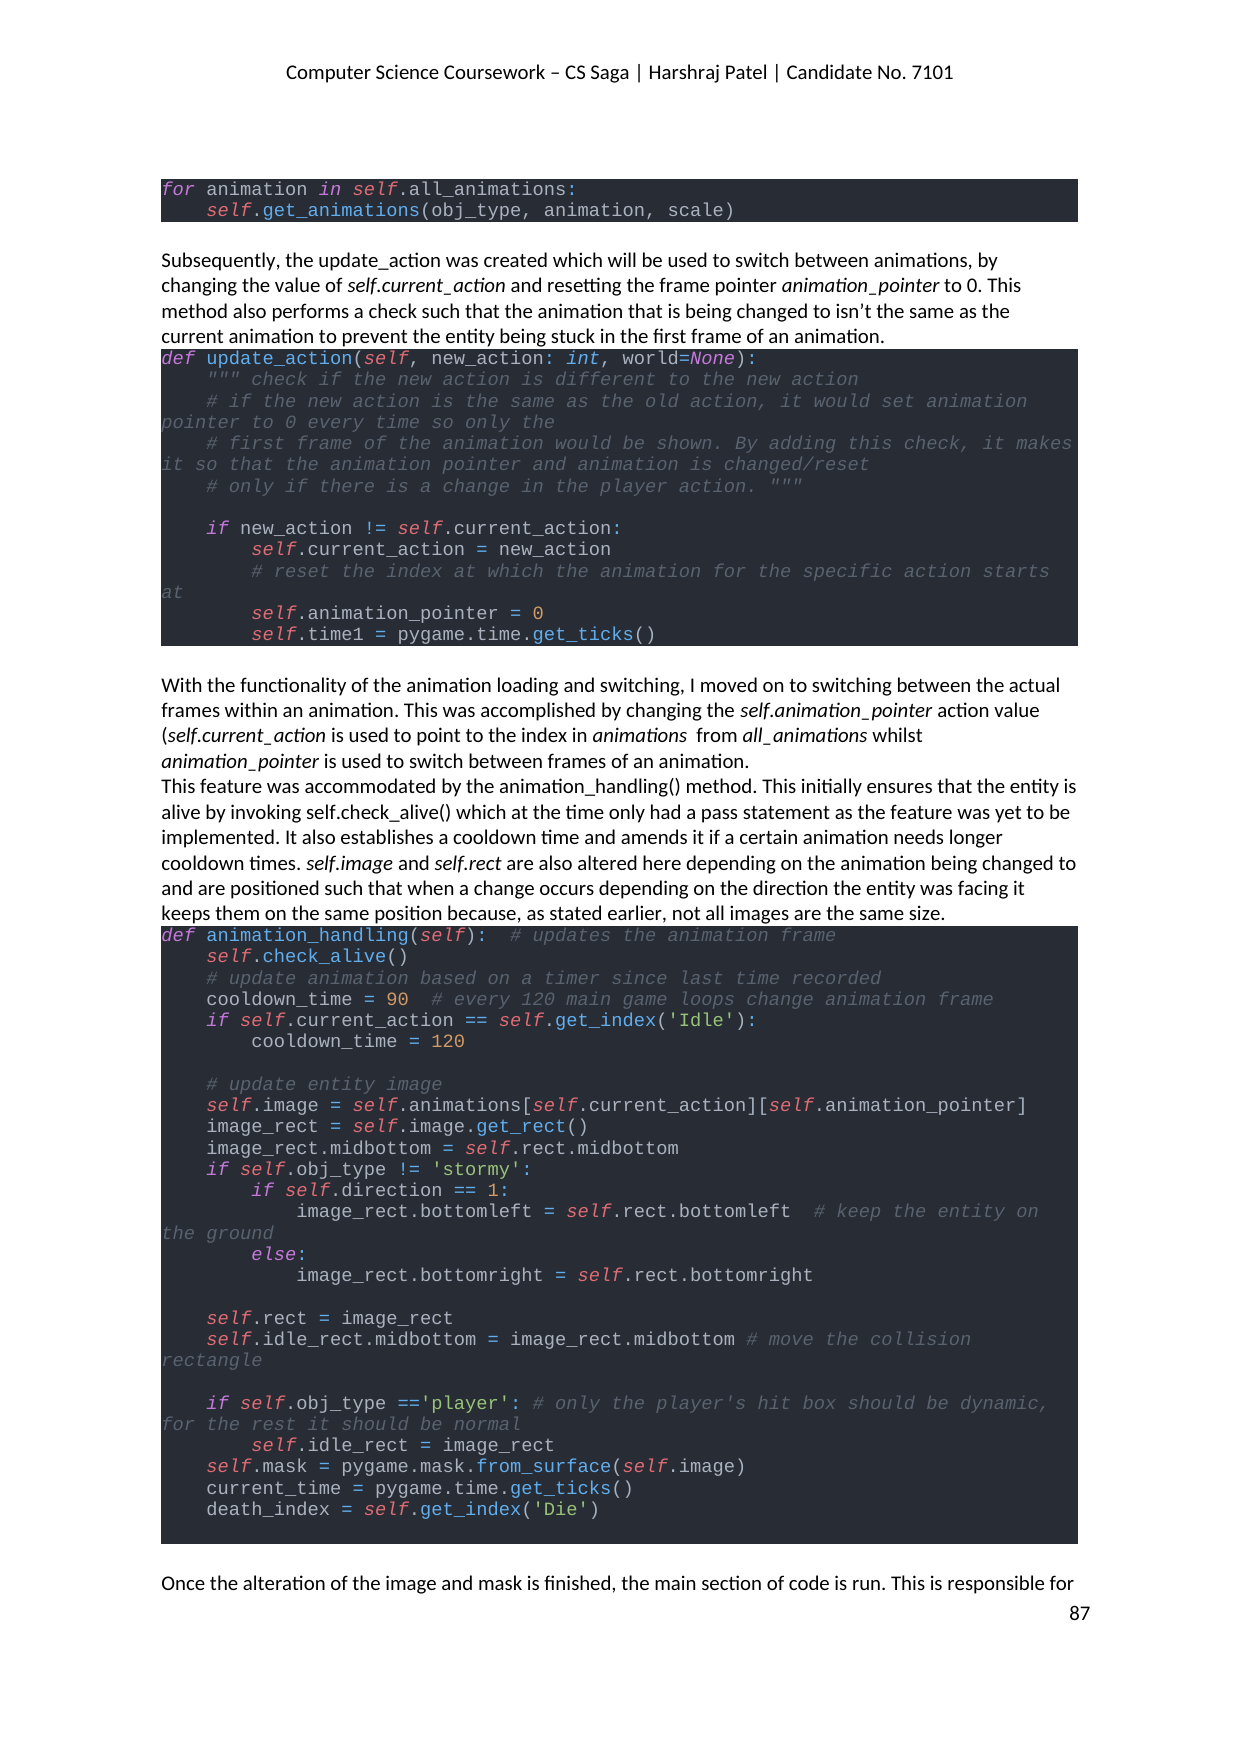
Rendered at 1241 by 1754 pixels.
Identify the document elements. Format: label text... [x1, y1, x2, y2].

table_cell def update_action(self, new_action: int, world=None): """ check if the new action is different to the new action # if the new action is the same as the old action, it would set animation pointer to 0 every time so only the # first frame of the animation would be shown. By adding this check, it makes it so that the animation pointer and animation is changed/reset # only if there is a change in the player action. """ if new_action != self.current_action: self.current_action = new_action # reset the index at which the animation for the specific action starts at self.animation_pointer = 0 self.time1 = pygame.time.get_ticks() [150, 349, 1089, 672]
table_cell This feature was accommodated by the animation_handling() method. This initially ensures that the entity is alive by invoking self.check_alive() which at the time only had a pass statement as the feature was yet to be implemented. It also establishes a cooldown time and amends it if a certain animation needs longer cooldown times. self.image and self.rect are also altered here depending on the animation being changed to and are positioned such that when a change occurs depending on the direction the entity was facing it keeps them on the same position because, as stated earlier, not all images are the same size. [150, 774, 1089, 926]
table_cell for animation in self.all_animations: self.get_animations(obj_type, animation, scale) [150, 179, 1089, 247]
table_cell Subsequently, the update_action was created which will be used to switch between animations, by changing the value of self.current_action and resetting the frame pointer animation_pointer to 0. This method also performs a check such that the animation that is being changed to isn’t the same as the current animation to prevent the entity being stuck in the first frame of an animation. [150, 247, 1089, 349]
table_cell With the functionality of the animation loading and switching, I moved on to switching between the actual frames within an animation. This was accomplished by changing the self.animation_pointer action value (self.current_action is used to point to the index in animations from all_animations whilst animation_pointer is used to switch between frames of an animation. [150, 672, 1089, 773]
table_cell def animation_handling(self): # updates the animation frame self.check_alive() # update animation based on a timer since last time recorded cooldown_time = 90 # every 120 main game loops change animation frame if self.current_action == self.get_index('Idle'): cooldown_time = 120 # update entity image self.image = self.animations[self.current_action][self.animation_pointer] image_rect = self.image.get_rect() image_rect.midbottom = self.rect.midbottom if self.obj_type != 'stormy': if self.direction == 1: image_rect.bottomleft = self.rect.bottomleft # keep the entity on the ground else: image_rect.bottomright = self.rect.bottomright self.rect = image_rect self.idle_rect.midbottom = image_rect.midbottom # move the collision rectangle if self.obj_type =='player': # only the player's hit box should be dynamic, for the rest it should be normal self.idle_rect = image_rect self.mask = pygame.mask.from_surface(self.image) current_time = pygame.time.get_ticks() death_index = self.get_index('Die') [150, 926, 1089, 1570]
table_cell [150, 1570, 1089, 1595]
